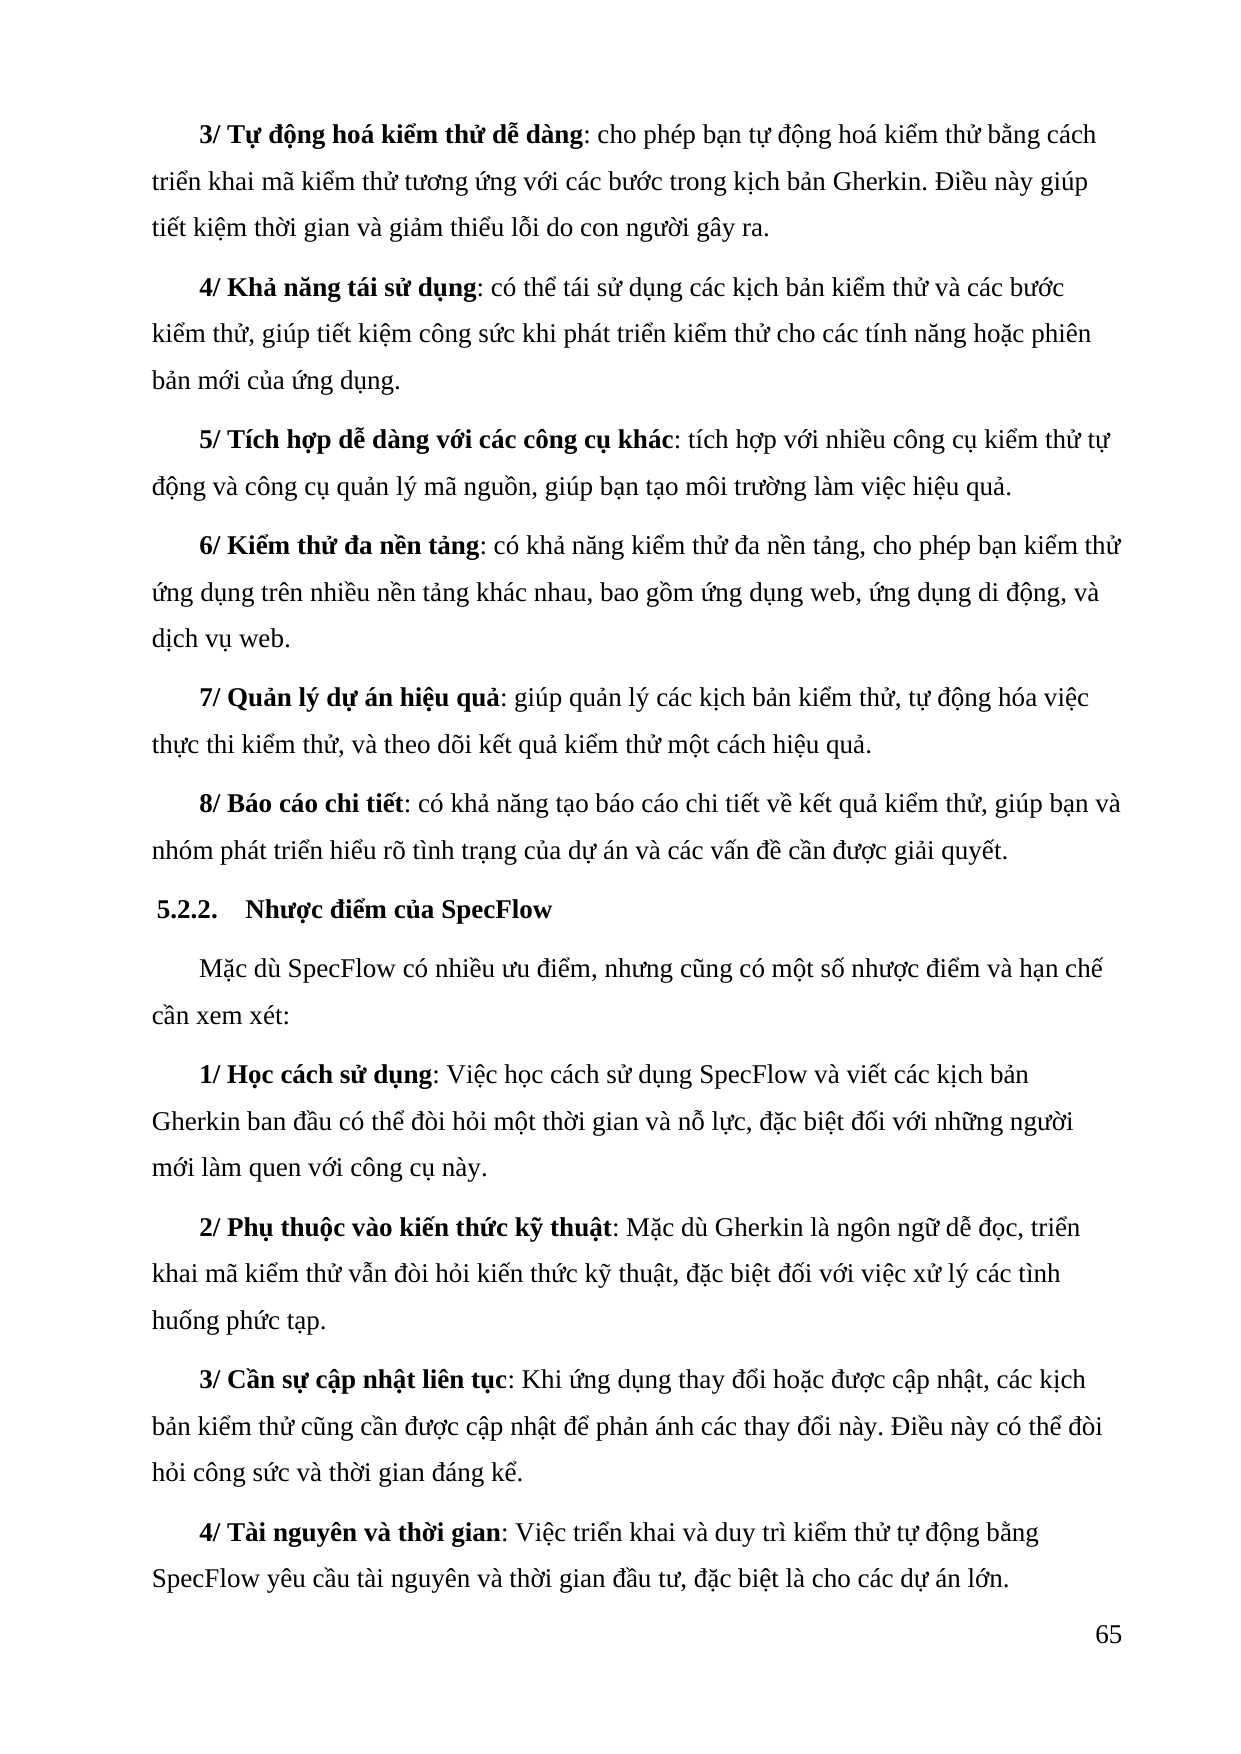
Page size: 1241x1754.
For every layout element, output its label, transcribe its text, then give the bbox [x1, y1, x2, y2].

text 4/ Tài nguyên và thời gian: Việc triển khai và duy trì kiểm thử tự động bằng SpecFlow yêu cầu tài nguyên và thời gian đầu tư, đặc biệt là cho các dự án lớn. [152, 1516, 1122, 1593]
text 7/ Quản lý dự án hiệu quả: giúp quản lý các kịch bản kiểm thử, tự động hóa việc thực thi kiểm thử, và theo dõi kết quả kiểm thử một cách hiệu quả. [152, 681, 1122, 759]
text Mặc dù SpecFlow có nhiều ưu điểm, nhưng cũng có một số nhược điểm và hạn chế cần xem xét: [152, 952, 1122, 1030]
text 3/ Tự động hoá kiểm thử dễ dàng: cho phép bạn tự động hoá kiểm thử bằng cách triển khai mã kiểm thử tương ứng với các bước trong kịch bản Gherkin. Điều này giúp tiết kiệm thời gian và giảm thiểu lỗi do con người gây ra. [152, 118, 1122, 243]
text 4/ Khả năng tái sử dụng: có thể tái sử dụng các kịch bản kiểm thử và các bước kiểm thử, giúp tiết kiệm công sức khi phát triển kiểm thử cho các tính năng hoặc phiên bản mới của ứng dụng. [152, 271, 1122, 395]
text 8/ Báo cáo chi tiết: có khả năng tạo báo cáo chi tiết về kết quả kiểm thử, giúp bạn và nhóm phát triển hiểu rõ tình trạng của dự án và các vấn đề cần được giải quyết. [152, 787, 1122, 865]
text 2/ Phụ thuộc vào kiến thức kỹ thuật: Mặc dù Gherkin là ngôn ngữ dễ đọc, triển khai mã kiểm thử vẫn đòi hỏi kiến thức kỹ thuật, đặc biệt đối với việc xử lý các tình huống phức tạp. [152, 1211, 1122, 1335]
text 3/ Cần sự cập nhật liên tục: Khi ứng dụng thay đổi hoặc được cập nhật, các kịch bản kiểm thử cũng cần được cập nhật để phản ánh các thay đổi này. Điều này có thể đòi hỏi công sức và thời gian đáng kể. [152, 1363, 1122, 1488]
text 1/ Học cách sử dụng: Việc học cách sử dụng SpecFlow và viết các kịch bản Gherkin ban đầu có thể đòi hỏi một thời gian và nỗ lực, đặc biệt đối với những người mới làm quen với công cụ này. [152, 1058, 1122, 1183]
text 6/ Kiểm thử đa nền tảng: có khả năng kiểm thử đa nền tảng, cho phép bạn kiểm thử ứng dụng trên nhiều nền tảng khác nhau, bao gồm ứng dụng web, ứng dụng di động, và dịch vụ web. [152, 529, 1122, 653]
text 5/ Tích hợp dễ dàng với các công cụ khác: tích hợp với nhiều công cụ kiểm thử tự động và công cụ quản lý mã nguồn, giúp bạn tạo môi trường làm việc hiệu quả. [152, 423, 1122, 501]
subtitle Nhược điểm của SpecFlow [157, 893, 1122, 924]
